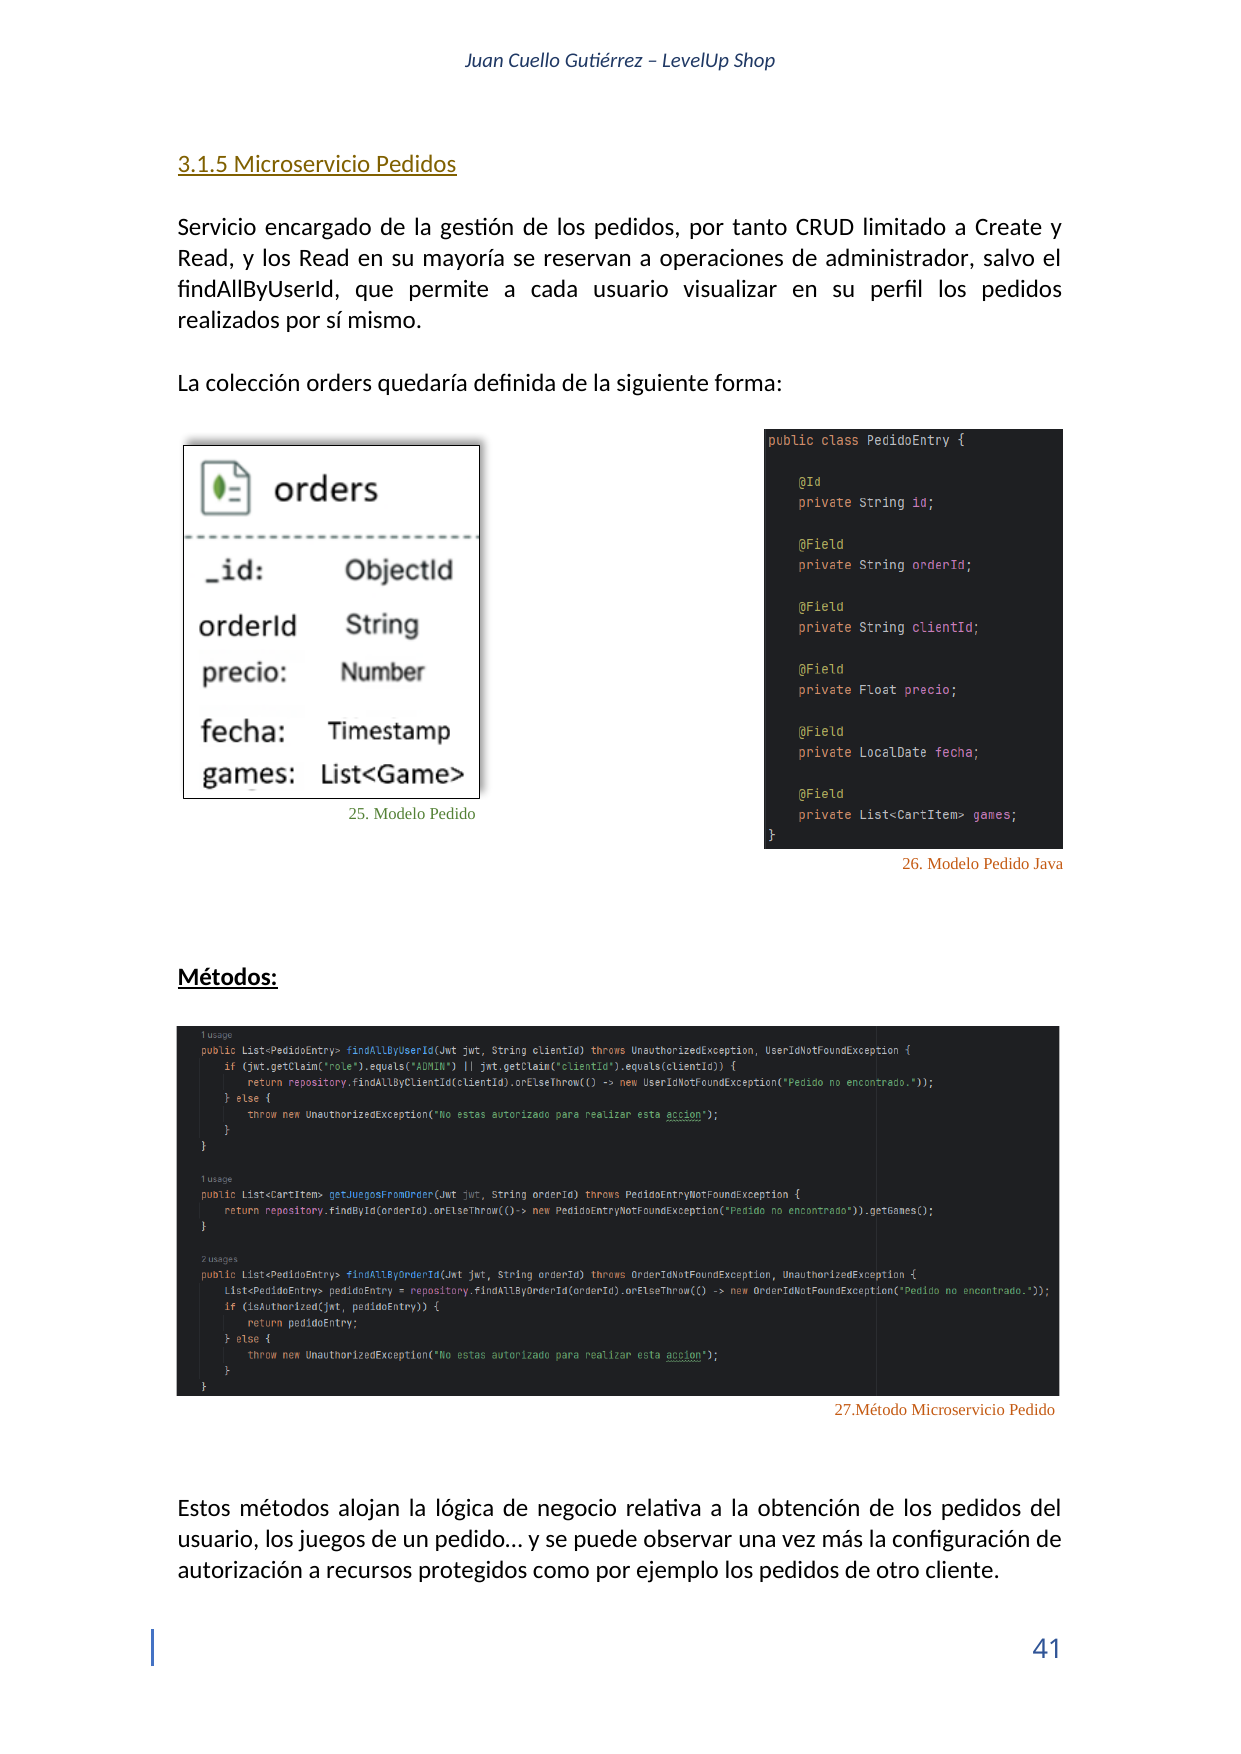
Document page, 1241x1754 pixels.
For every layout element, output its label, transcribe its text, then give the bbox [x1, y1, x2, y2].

picture [184, 446, 479, 798]
picture [176, 1026, 1060, 1396]
text Servicio encargado de la gestión de los pedidos, por tanto CRUD limitado a Create y Read, y los Read en su mayoría se reservan a operaciones de administrador, salvo el findAllByUserId, que permite a cada usuario visualizar en su perfil los pedidos realizados por sí mismo. [177, 210, 1063, 335]
text La colección orders quedaría definida de la siguiente forma: [177, 366, 1063, 398]
text Estos métodos alojan la lógica de negocio relativa a la obtención de los pedidos del usuario, los juegos de un pedido… y se puede observar una vez más la configuración de autorización a recursos protegidos como por ejemplo los pedidos de otro cliente. [177, 1491, 1063, 1585]
text 3.1.5 Microservicio Pedidos [177, 148, 1063, 179]
picture [764, 429, 1063, 849]
text Métodos: [177, 960, 1063, 991]
